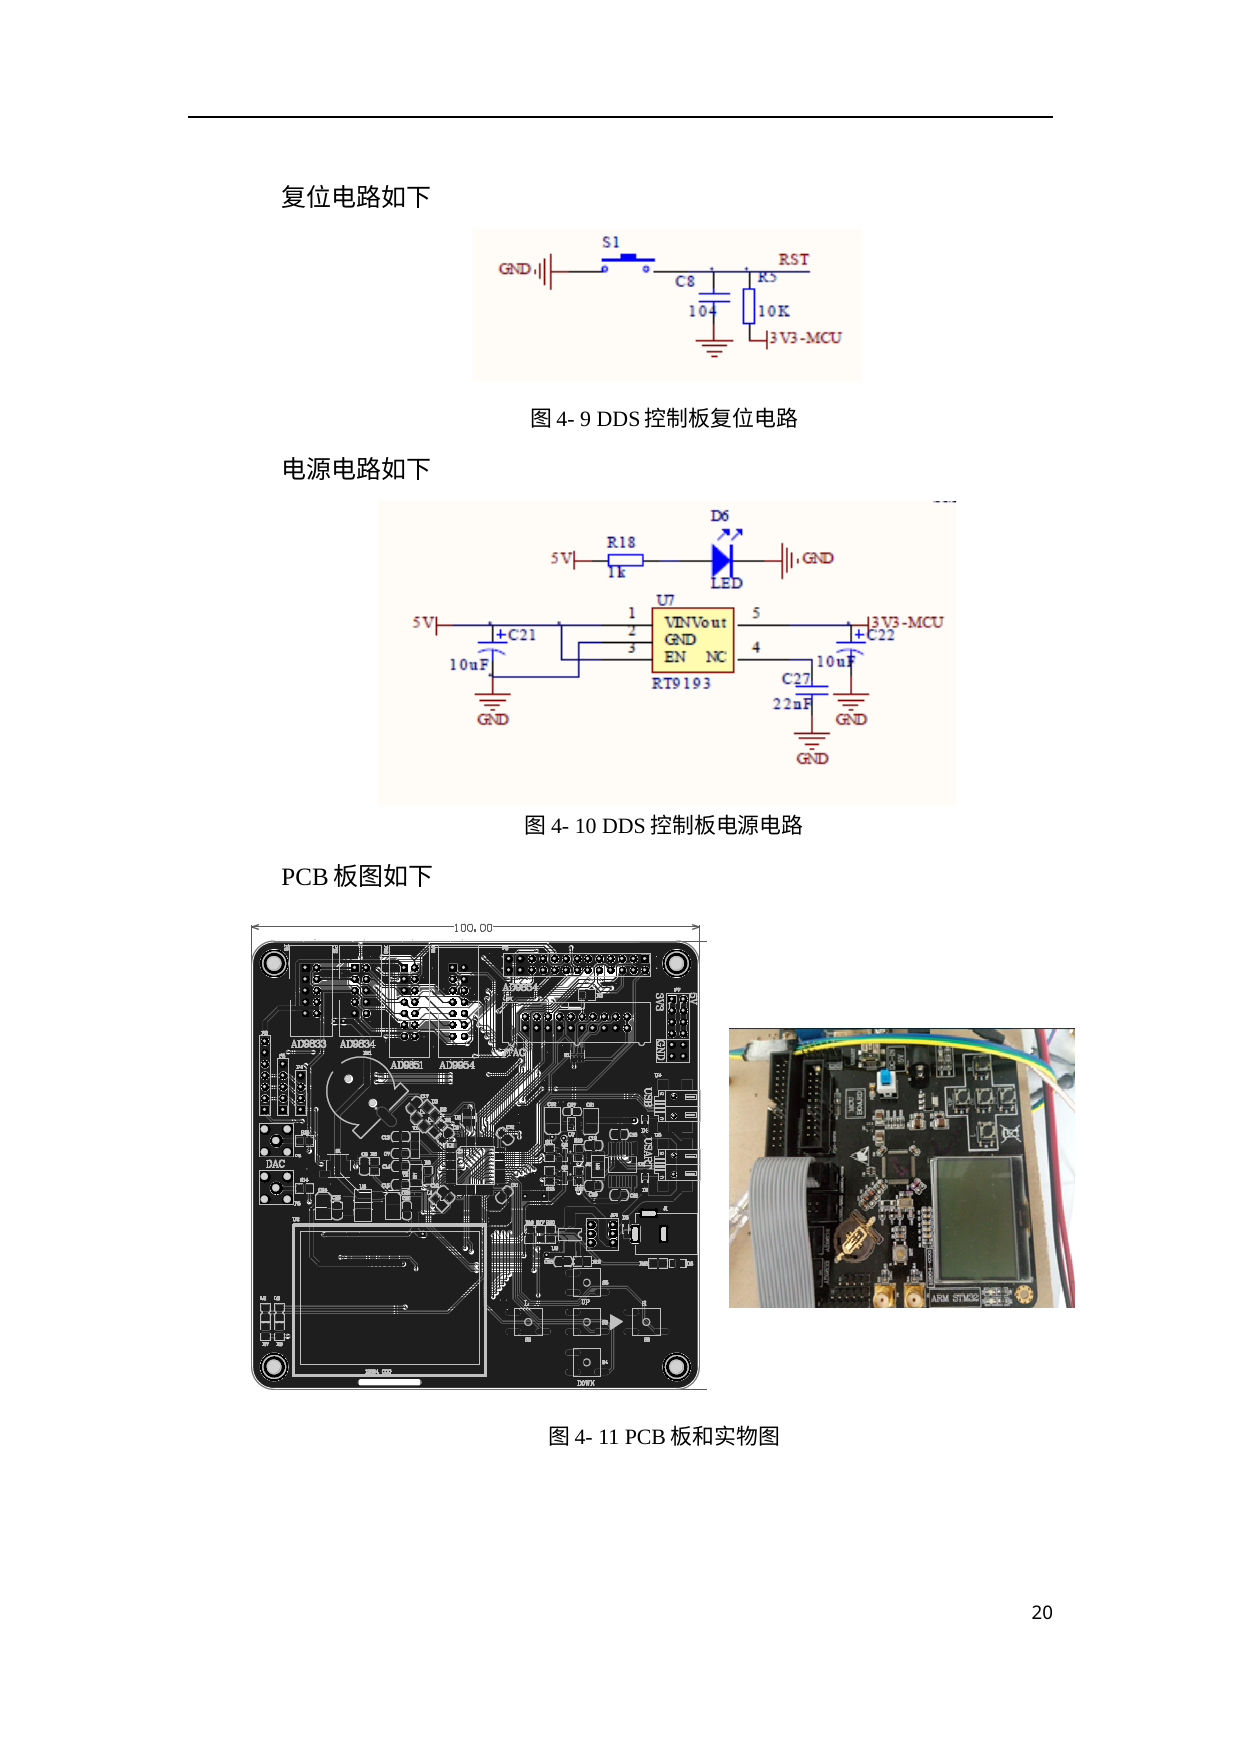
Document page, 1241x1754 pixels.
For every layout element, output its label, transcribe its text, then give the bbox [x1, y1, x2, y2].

text PCB板图如下 [231, 841, 1053, 909]
picture [472, 229, 862, 381]
text 图4- 10 DDS控制板电源电路 [231, 807, 1053, 841]
text 电源电路如下 [231, 433, 1053, 501]
picture [237, 908, 1103, 1406]
text 图4- 11 PCB板和实物图 [231, 1418, 1053, 1452]
text 复位电路如下 [231, 162, 1053, 229]
text 图4- 9 DDS控制板复位电路 [231, 399, 1053, 433]
picture [378, 501, 957, 805]
